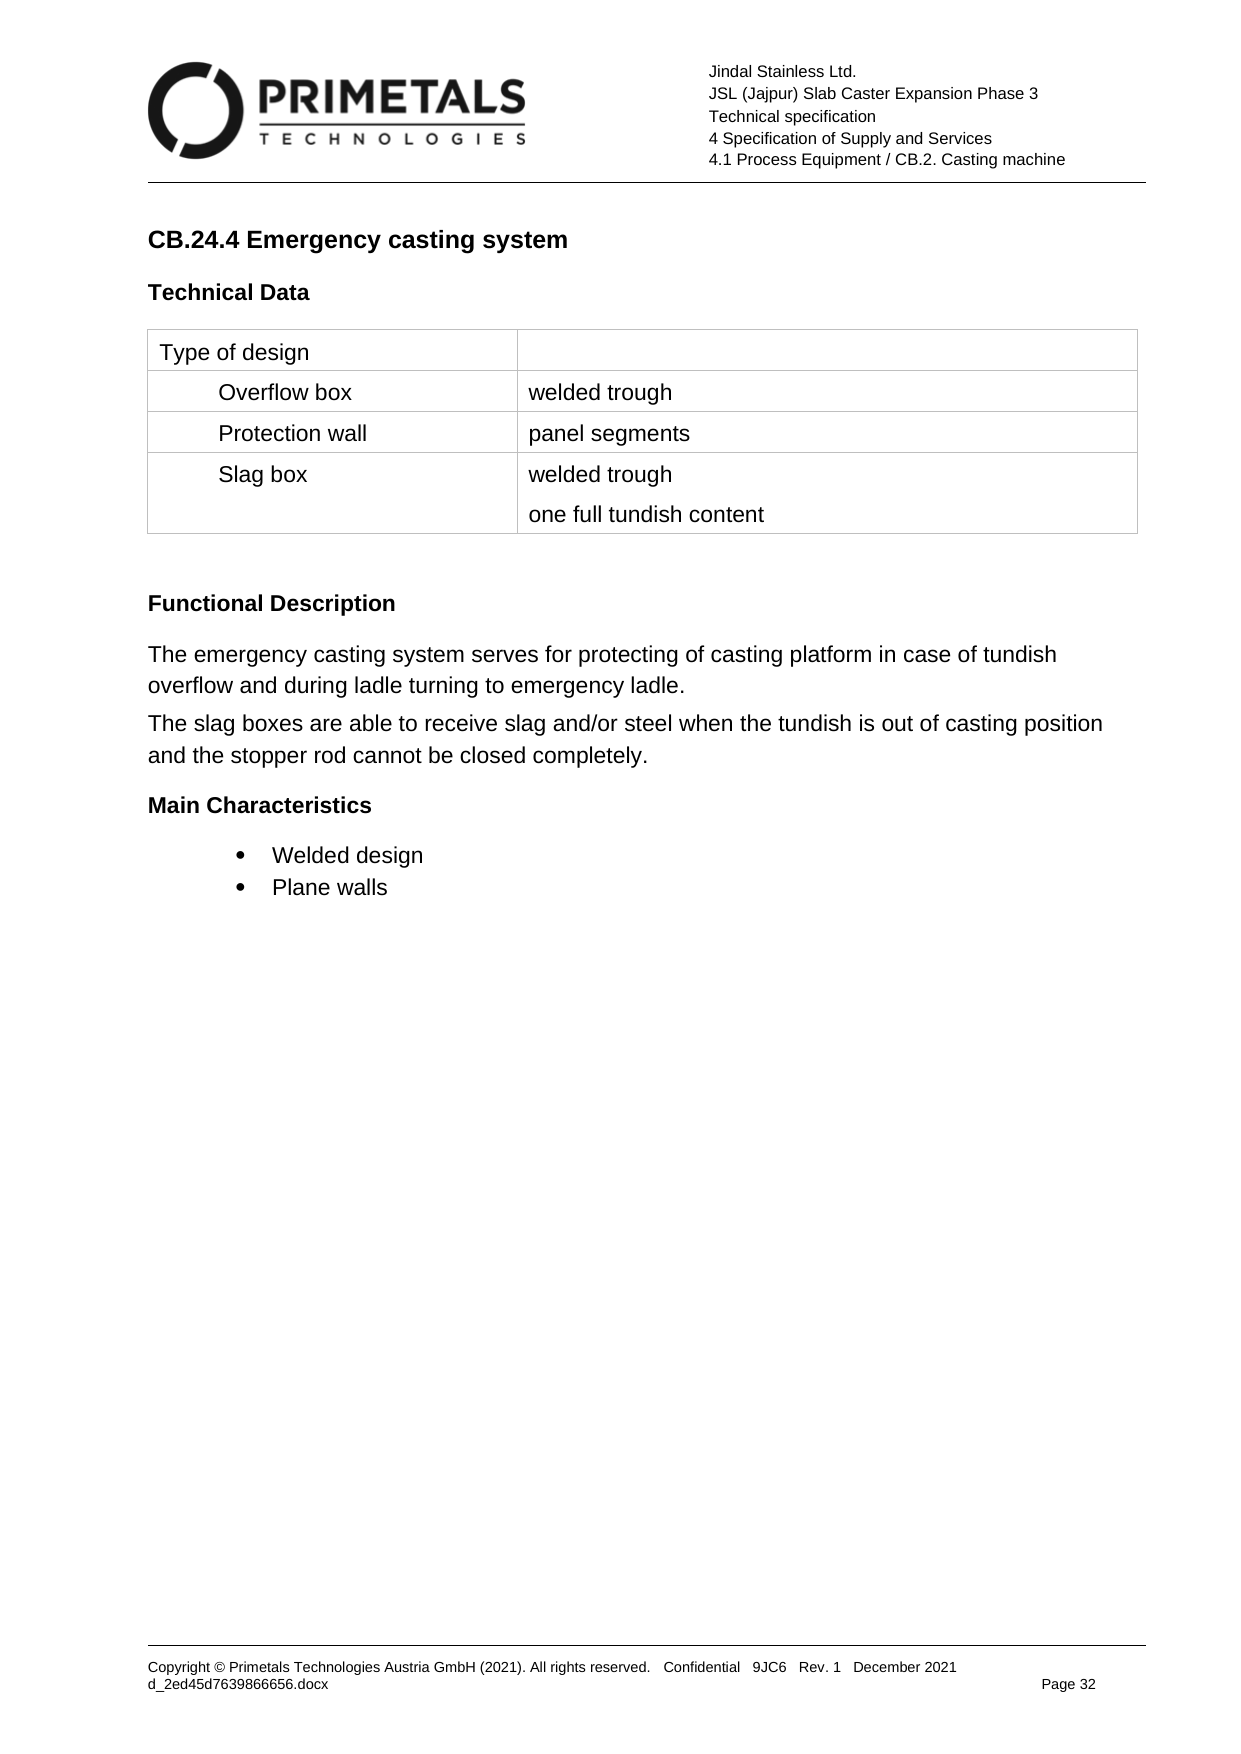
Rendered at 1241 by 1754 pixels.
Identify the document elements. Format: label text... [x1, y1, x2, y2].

subtitle Main Characteristics [148, 792, 1146, 818]
table_cell welded trough [518, 371, 1137, 411]
table_cell Protection wall [148, 412, 517, 452]
table_cell Overflow box [148, 371, 517, 411]
subtitle Technical Data [148, 279, 1146, 305]
text The slag boxes are able to receive slag and/or steel when the tundish is out of casting position and the stopper rod cannot be closed completely. [148, 710, 1146, 768]
table_header [518, 330, 1137, 370]
text Welded design [236, 842, 1146, 868]
table_cell panel segments [518, 412, 1137, 452]
table_cell welded trough one full tundish content [518, 453, 1137, 533]
subtitle Functional Description [148, 590, 1146, 617]
text The emergency casting system serves for protecting of casting platform in case of tundish overflow and during ladle turning to emergency ladle. [148, 641, 1146, 698]
text Plane walls [236, 874, 1146, 900]
table_header Type of design [148, 330, 517, 370]
table_cell Slag box [148, 453, 517, 533]
subtitle CB.24.4 Emergency casting system [148, 226, 1146, 254]
picture [147, 61, 526, 160]
